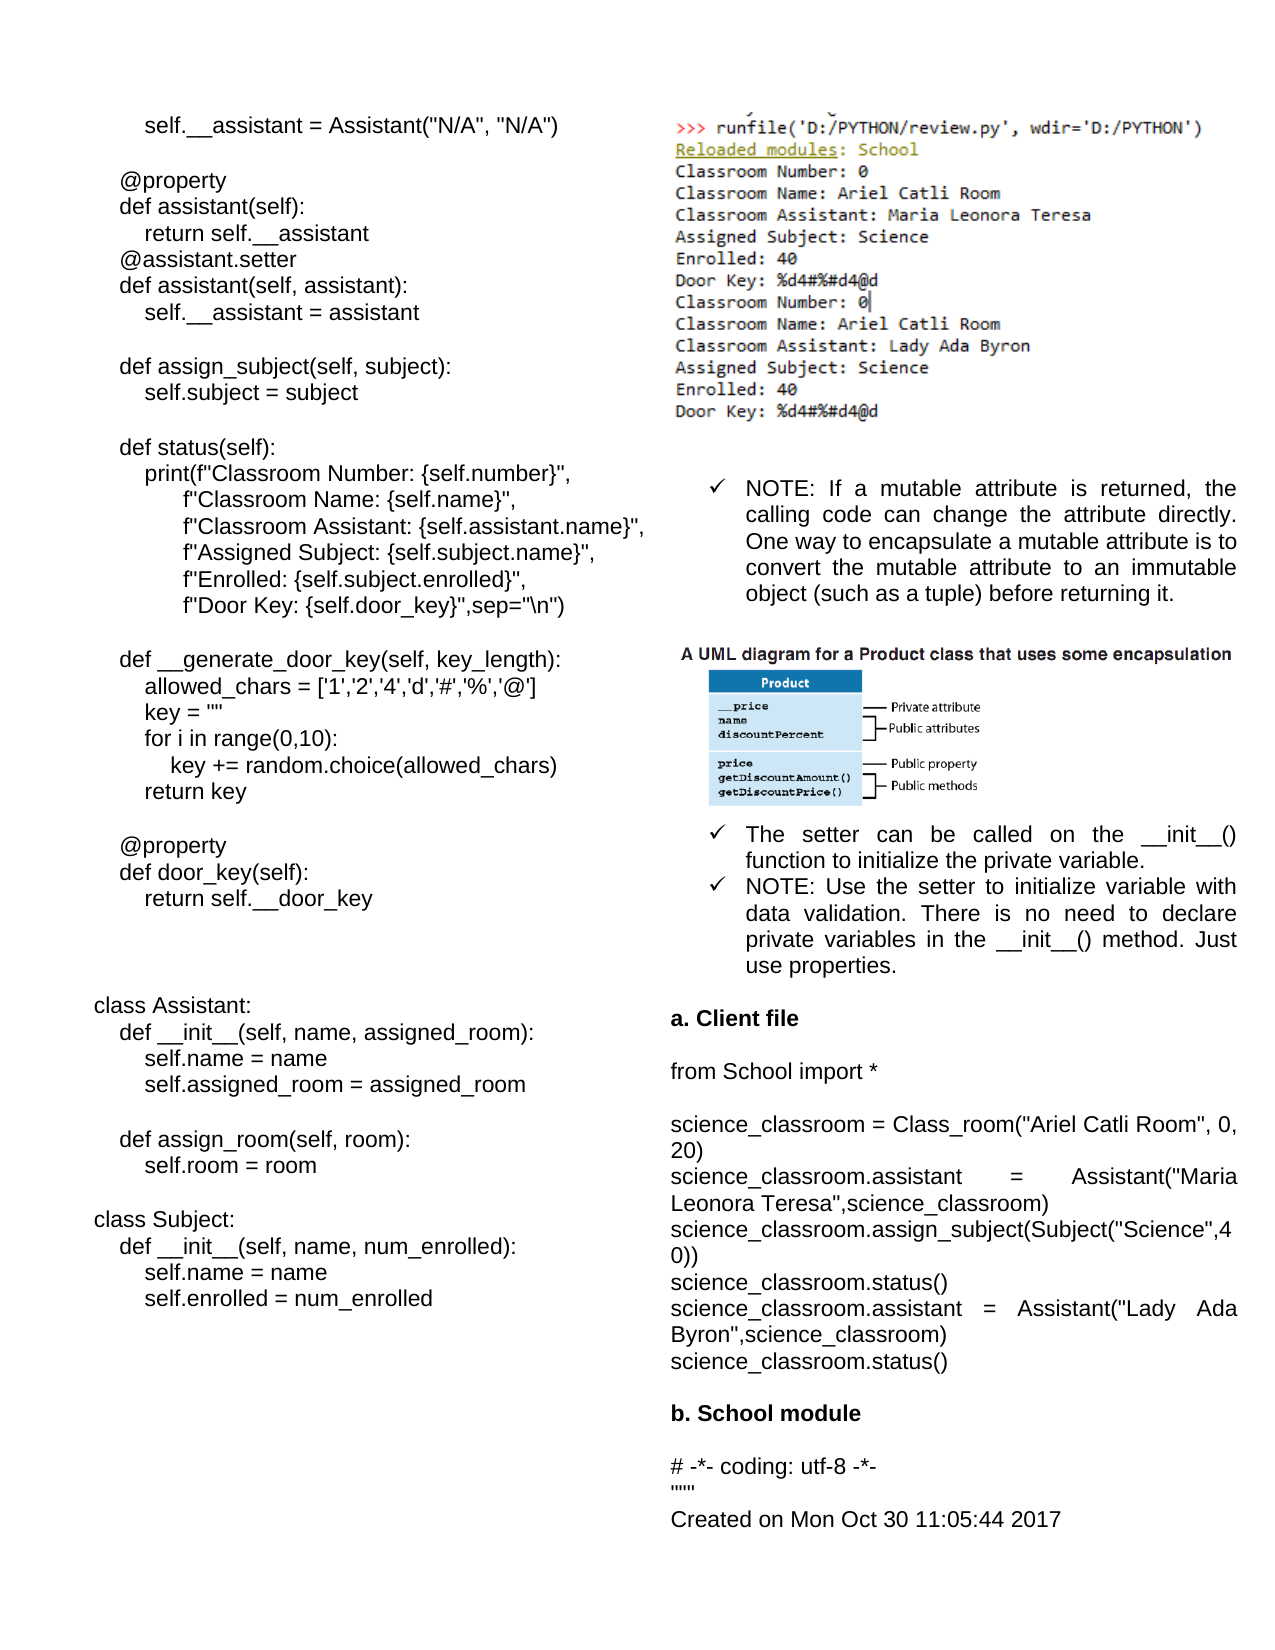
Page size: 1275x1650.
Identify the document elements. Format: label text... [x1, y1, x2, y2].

text def assistant(self, assistant): [94, 272, 661, 299]
text return self.__door_key [94, 885, 661, 911]
text self.__assistant = assistant [94, 299, 661, 325]
text Created on Mon Oct 30 11:05:44 2017 [670, 1506, 1237, 1532]
text b. School module [670, 1400, 1237, 1427]
text @property [94, 167, 661, 193]
text self.__assistant = Assistant("N/A", "N/A") [94, 112, 661, 139]
text def __init__(self, name, assigned_room): [94, 1018, 661, 1045]
text f"Classroom Assistant: {self.assistant.name}", [94, 513, 661, 539]
text science_classroom.assistant = Assistant("Maria Leonora Teresa",science_classroom) [670, 1163, 1237, 1216]
text def door_key(self): [94, 859, 661, 885]
text self.enrolled = num_enrolled [94, 1285, 661, 1312]
text science_classroom.status() [670, 1348, 1237, 1374]
text science_classroom.status() [670, 1269, 1237, 1295]
list NOTE: If a mutable attribute is returned, the calling code can change the attribute directly. One way to encapsulate a mutable attribute is to convert the mutable attribute to an immutable object (such as a tuple) before returning it. [708, 475, 1237, 607]
text """ [670, 1479, 1237, 1506]
text key = "" [94, 699, 661, 725]
text def __generate_door_key(self, key_length): [94, 646, 661, 673]
text class Subject: [94, 1206, 661, 1233]
picture [670, 633, 1238, 821]
text def status(self): [94, 434, 661, 460]
text print(f"Classroom Number: {self.number}", [94, 460, 661, 486]
text f"Classroom Name: {self.name}", [94, 486, 661, 513]
text return key [94, 778, 661, 804]
text key += random.choice(allowed_chars) [94, 752, 661, 778]
text self.name = name [94, 1259, 661, 1285]
text science_classroom.assign_subject(Subject("Science",40)) [670, 1216, 1237, 1269]
text self.room = room [94, 1152, 661, 1178]
text return self.__assistant [94, 219, 661, 246]
list The setter can be called on the __init__() function to initialize the private variable. [708, 821, 1237, 873]
text science_classroom.assistant = Assistant("Lady Ada Byron",science_classroom) [670, 1295, 1237, 1348]
text a. Client file [670, 1005, 1237, 1031]
text @assistant.setter [94, 246, 661, 272]
text def __init__(self, name, num_enrolled): [94, 1233, 661, 1259]
text f"Assigned Subject: {self.subject.name}", [94, 539, 661, 566]
text class Assistant: [94, 992, 661, 1018]
text self.name = name [94, 1045, 661, 1071]
text def assistant(self): [94, 193, 661, 219]
text f"Enrolled: {self.subject.enrolled}", [94, 566, 661, 592]
list NOTE: Use the setter to initialize variable with data validation. There is no need to declare private variables in the __init__() method. Just use properties. [708, 873, 1237, 979]
text allowed_chars = ['1','2','4','d','#','%','@'] [94, 673, 661, 699]
text from School import * [670, 1058, 1237, 1084]
text # -*- coding: utf-8 -*- [670, 1453, 1237, 1479]
text science_classroom = Class_room("Ariel Catli Room", 0, 20) [670, 1111, 1237, 1163]
text f"Door Key: {self.door_key}",sep="\n") [94, 592, 661, 618]
text self.assigned_room = assigned_room [94, 1071, 661, 1098]
text def assign_room(self, room): [94, 1126, 661, 1152]
text for i in range(0,10): [94, 725, 661, 752]
picture [670, 112, 1238, 423]
text self.subject = subject [94, 379, 661, 406]
text @property [94, 832, 661, 859]
text def assign_subject(self, subject): [94, 353, 661, 379]
